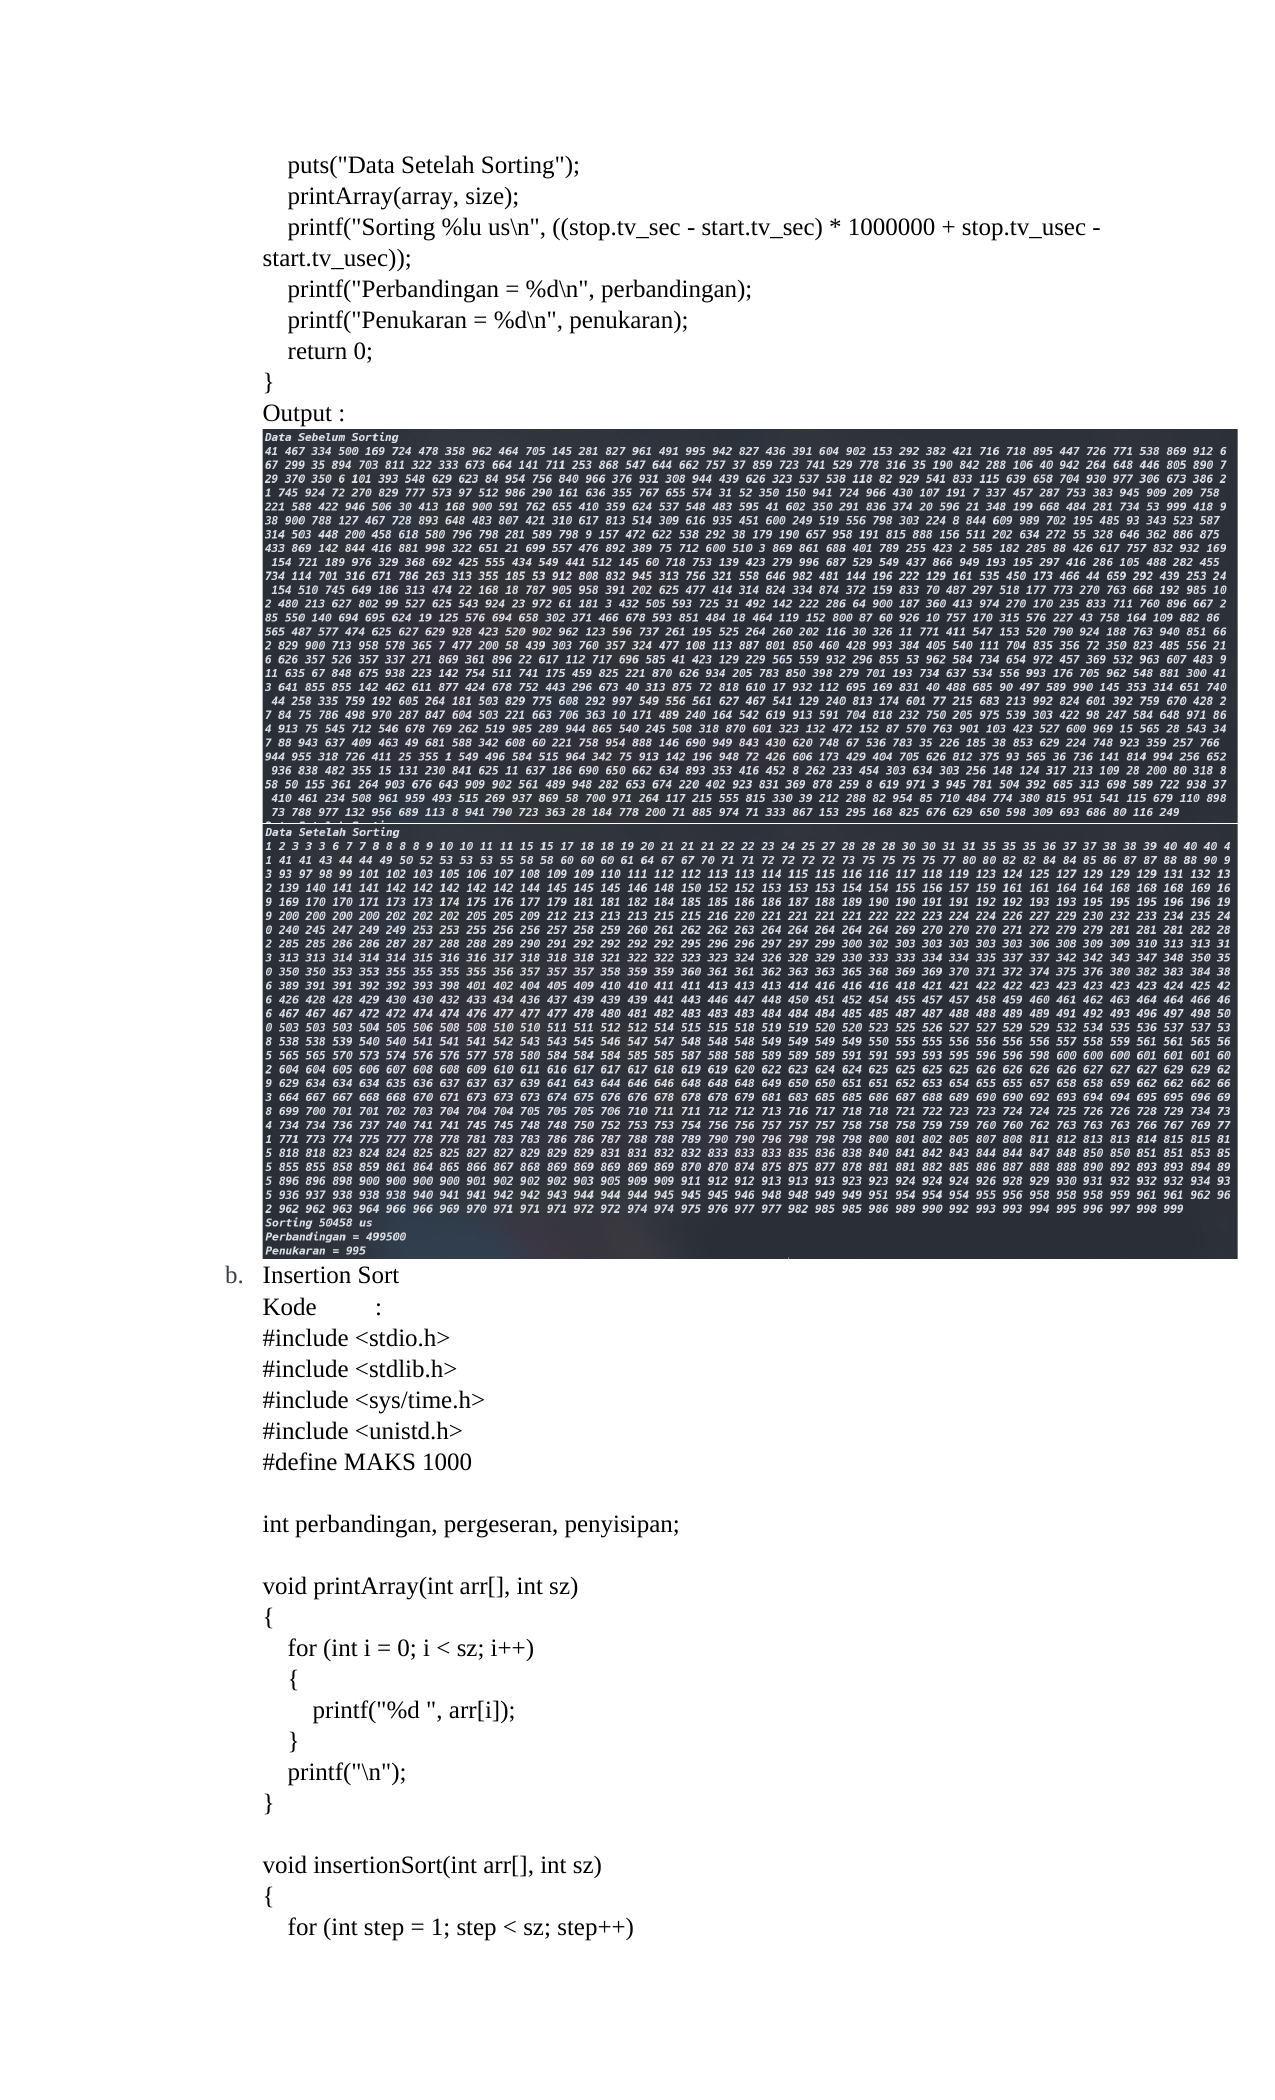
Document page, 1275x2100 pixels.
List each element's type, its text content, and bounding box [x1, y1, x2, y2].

list { [262, 1602, 1125, 1631]
list #define MAKS 1000 [262, 1447, 1125, 1476]
list void printArray(int arr[], int sz) [262, 1571, 1125, 1600]
picture [262, 429, 1238, 823]
list printf("Sorting %lu us\n", ((stop.tv_sec - start.tv_sec) * 1000000 + stop.tv_usec - start.tv_usec)); [262, 212, 1125, 272]
list #include <stdlib.h> [262, 1354, 1125, 1382]
list } [262, 1726, 1125, 1755]
list #include <sys/time.h> [262, 1385, 1125, 1413]
list #include <unistd.h> [262, 1416, 1125, 1444]
list printf("\n"); [262, 1757, 1125, 1786]
list { [262, 1664, 1125, 1693]
picture [262, 824, 1238, 1259]
list Insertion Sort [225, 1261, 1125, 1289]
list } [262, 1788, 1125, 1817]
list for (int step = 1; step < sz; step++) [262, 1912, 1125, 1941]
list printArray(array, size); [262, 181, 1125, 210]
list } [262, 367, 1125, 396]
list Kode : [262, 1292, 1125, 1320]
list for (int i = 0; i < sz; i++) [262, 1633, 1125, 1662]
list printf("Penukaran = %d\n", penukaran); [262, 305, 1125, 334]
list printf("Perbandingan = %d\n", perbandingan); [262, 274, 1125, 303]
list printf("%d ", arr[i]); [262, 1695, 1125, 1724]
list int perbandingan, pergeseran, penyisipan; [262, 1509, 1125, 1538]
list puts("Data Setelah Sorting"); [262, 150, 1125, 179]
list #include <stdio.h> [262, 1323, 1125, 1351]
list Output : [262, 398, 1125, 427]
list { [262, 1881, 1125, 1910]
list return 0; [262, 336, 1125, 365]
list void insertionSort(int arr[], int sz) [262, 1850, 1125, 1879]
